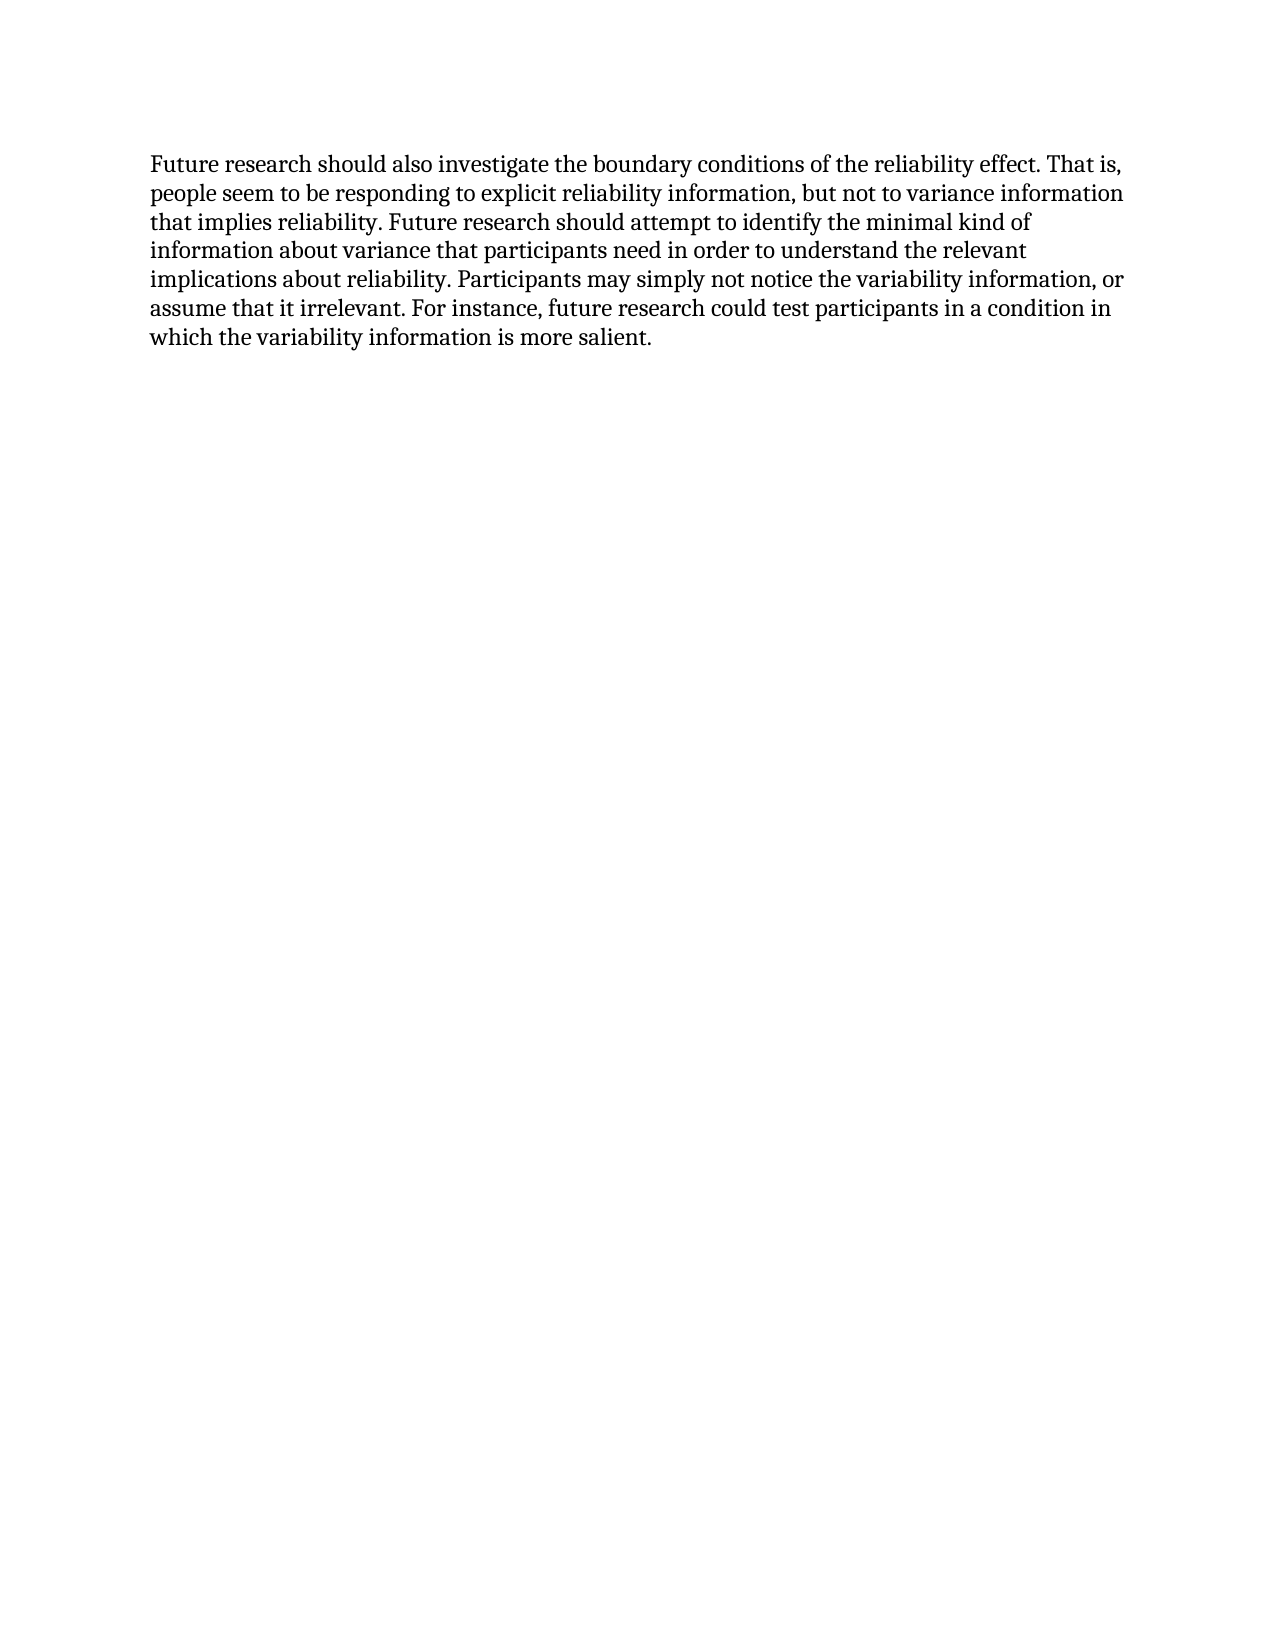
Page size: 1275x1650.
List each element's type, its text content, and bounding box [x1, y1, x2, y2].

text Future research should also investigate the boundary conditions of the reliability effect. That is, people seem to be responding to explicit reliability information, but not to variance information that implies reliability. Future research should attempt to identify the minimal kind of information about variance that participants need in order to understand the relevant implications about reliability. Participants may simply not notice the variability information, or assume that it irrelevant. For instance, future research could test participants in a condition in which the variability information is more salient. [150, 150, 1125, 351]
